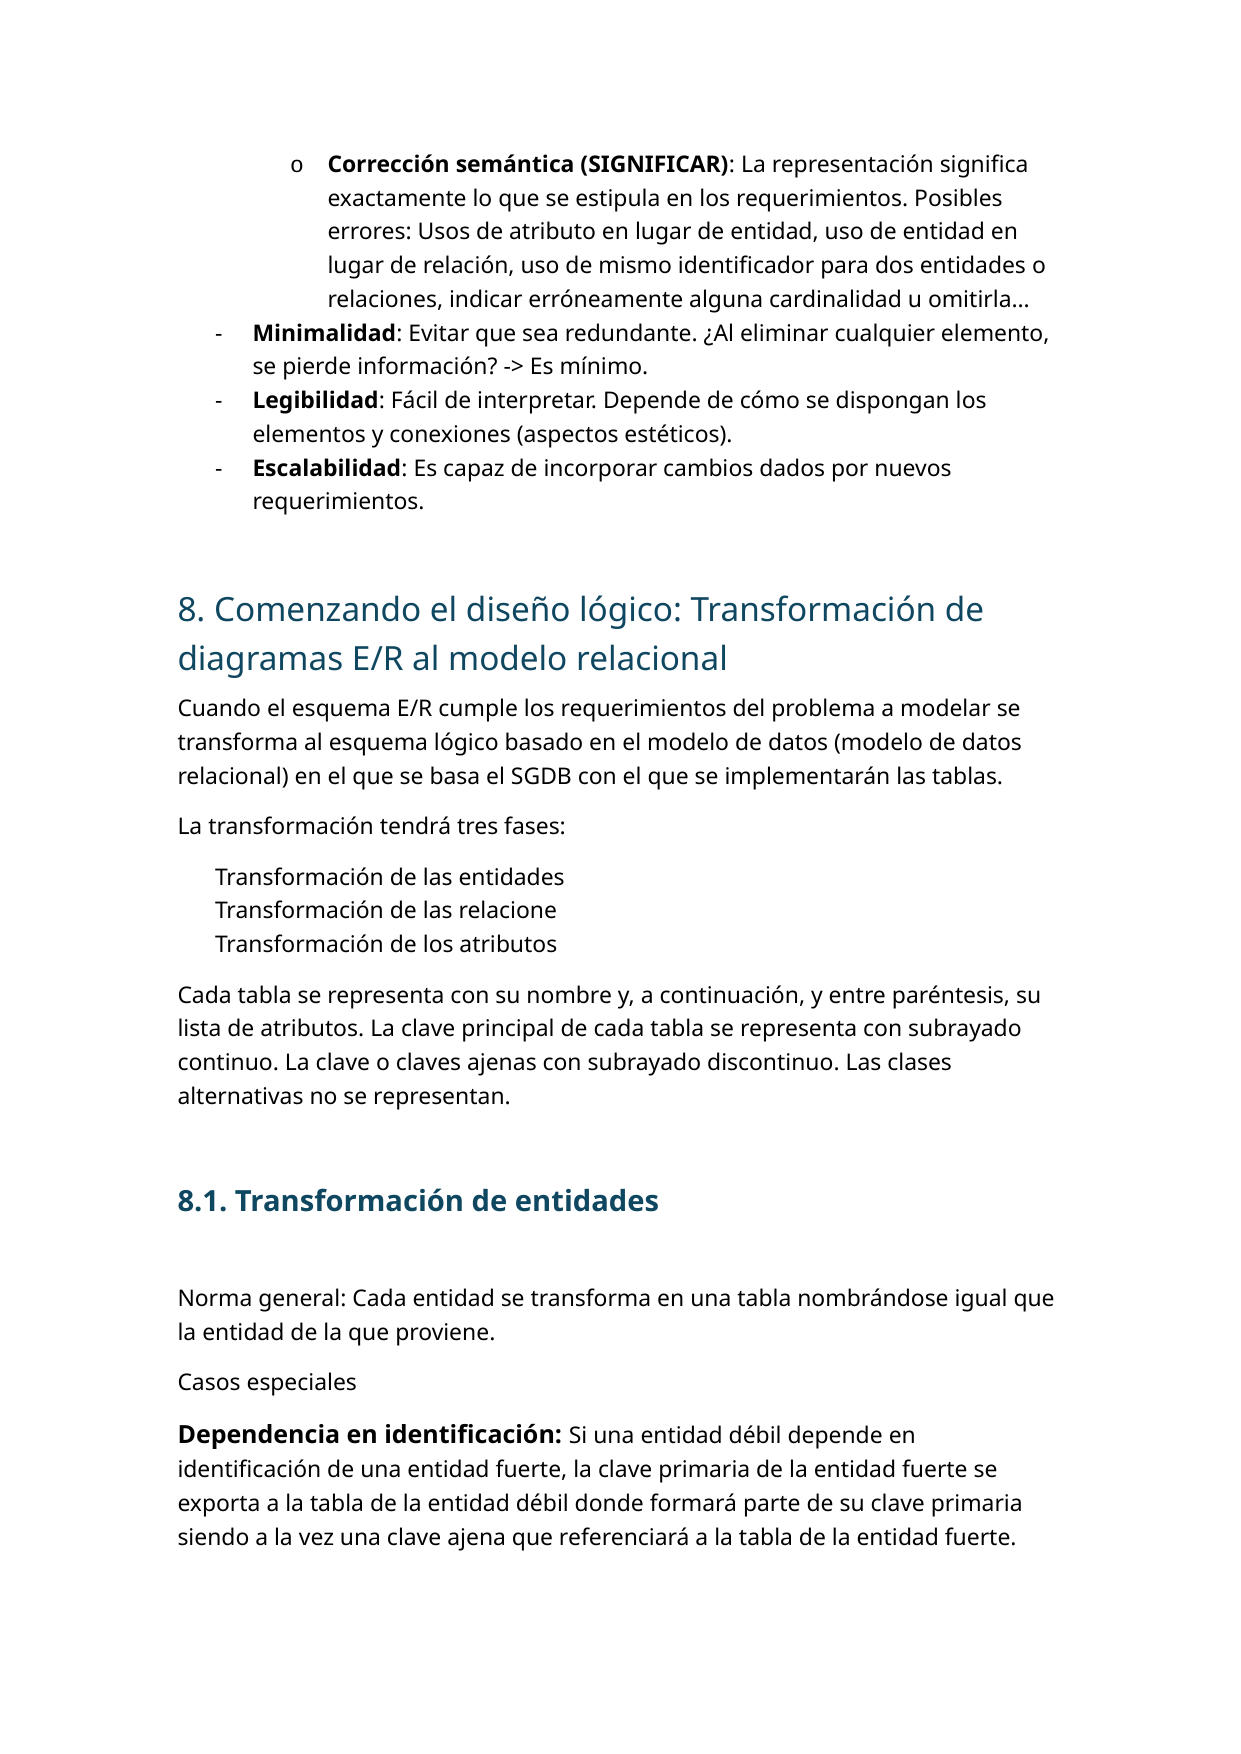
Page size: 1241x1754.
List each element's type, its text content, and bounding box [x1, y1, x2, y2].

text La transformación tendrá tres fases: [177, 810, 1063, 841]
subtitle 8.1. Transformación de entidades [177, 1181, 1063, 1220]
list Legibilidad: Fácil de interpretar. Depende de cómo se dispongan los elementos y conexiones (aspectos estéticos). [215, 384, 1063, 449]
list Corrección semántica (SIGNIFICAR): La representación significa exactamente lo que se estipula en los requerimientos. Posibles errores: Usos de atributo en lugar de entidad, uso de entidad en lugar de relación, uso de mismo identificador para dos entidades o relaciones, indicar erróneamente alguna cardinalidad u omitirla… [290, 148, 1063, 314]
list Transformación de las relacione [215, 894, 1063, 926]
text Casos especiales [177, 1366, 1063, 1398]
list Transformación de las entidades [215, 861, 1063, 892]
subtitle 8. Comenzando el diseño lógico: Transformación de diagramas E/R al modelo relacional [177, 586, 1063, 680]
list Escalabilidad: Es capaz de incorporar cambios dados por nuevos requerimientos. [215, 451, 1063, 516]
text Dependencia en identificación: Si una entidad débil depende en identificación de una entidad fuerte, la clave primaria de la entidad fuerte se exporta a la tabla de la entidad débil donde formará parte de su clave primaria siendo a la vez una clave ajena que referenciará a la tabla de la entidad fuerte. [177, 1417, 1063, 1552]
text Cada tabla se representa con su nombre y, a continuación, y entre paréntesis, su lista de atributos. La clave principal de cada tabla se representa con subrayado continuo. La clave o claves ajenas con subrayado discontinuo. Las clases alternativas no se representan. [177, 978, 1063, 1111]
text Norma general: Cada entidad se transforma en una tabla nombrándose igual que la entidad de la que proviene. [177, 1282, 1063, 1347]
text Cuando el esquema E/R cumple los requerimientos del problema a modelar se transforma al esquema lógico basado en el modelo de datos (modelo de datos relacional) en el que se basa el SGDB con el que se implementarán las tablas. [177, 692, 1063, 791]
list Transformación de los atributos [215, 928, 1063, 959]
list Minimalidad: Evitar que sea redundante. ¿Al eliminar cualquier elemento, se pierde información? -> Es mínimo. [215, 316, 1063, 381]
